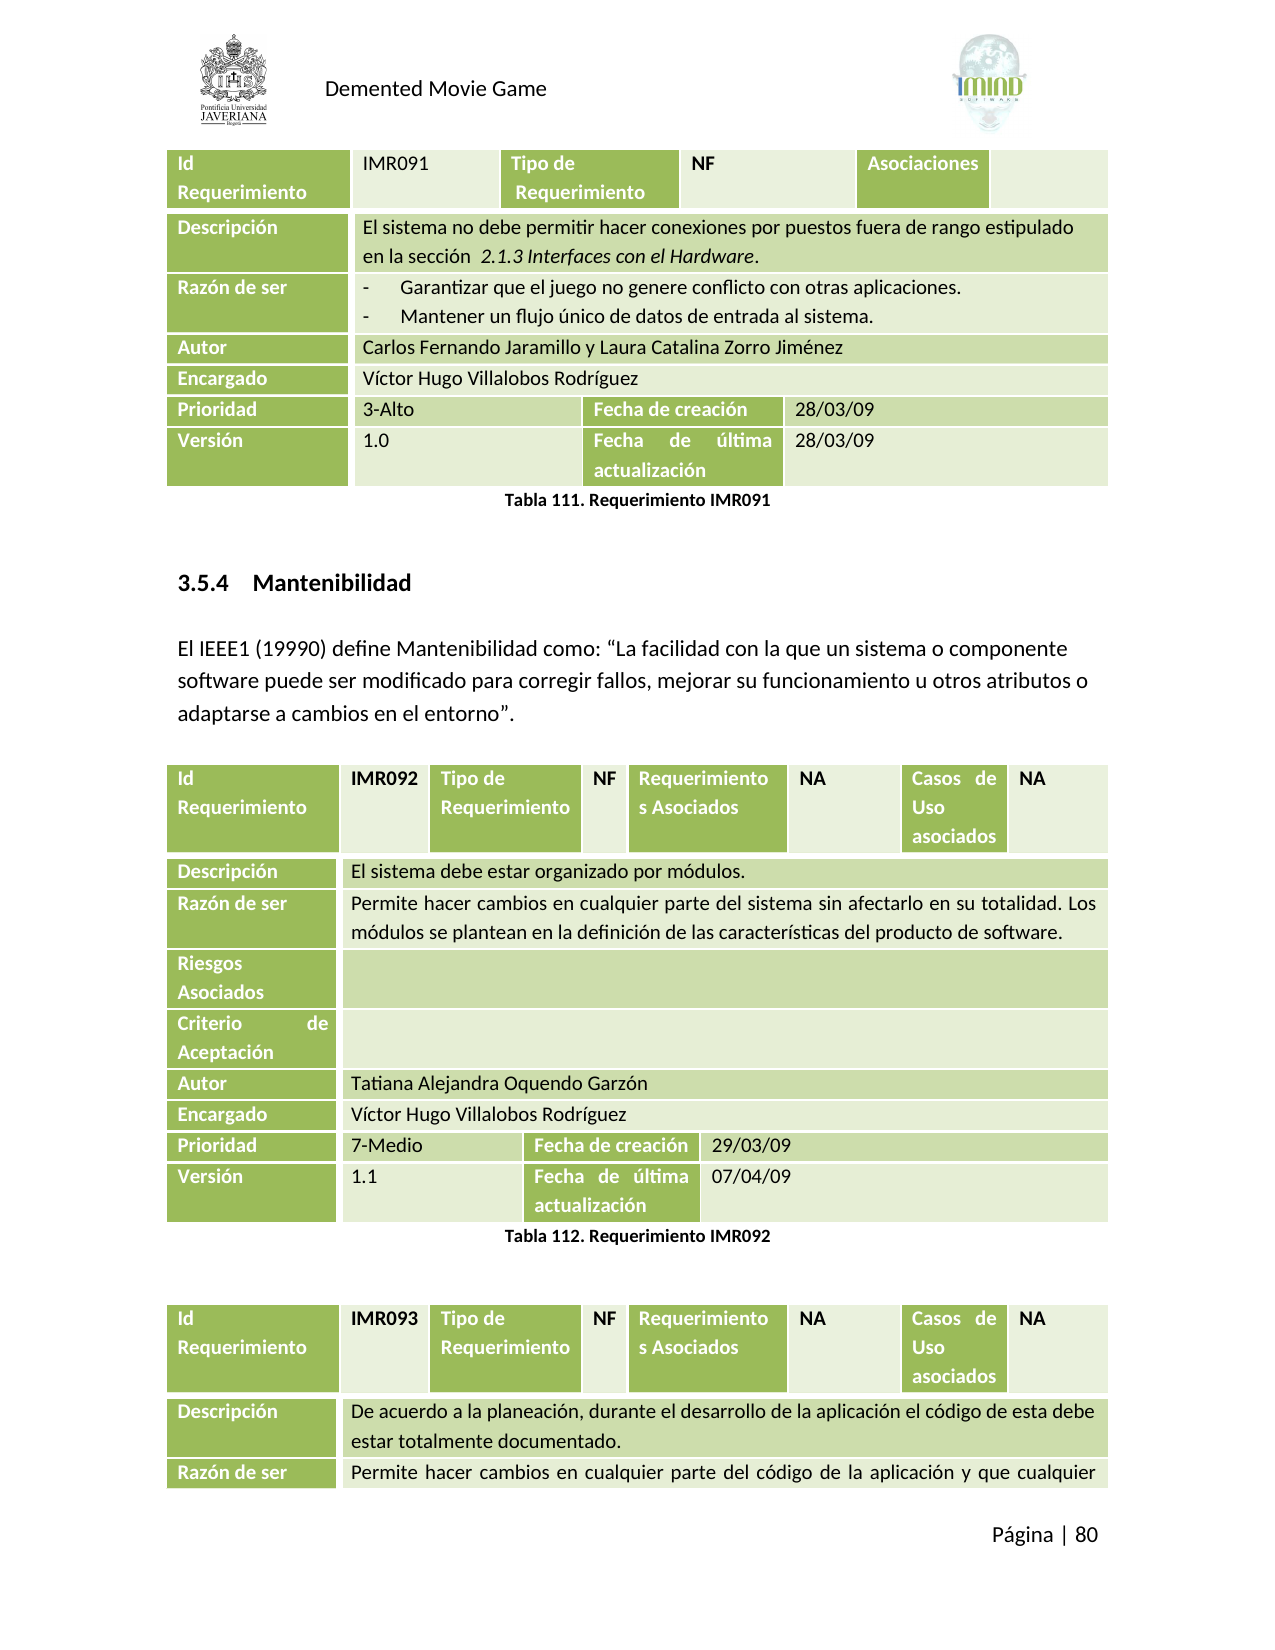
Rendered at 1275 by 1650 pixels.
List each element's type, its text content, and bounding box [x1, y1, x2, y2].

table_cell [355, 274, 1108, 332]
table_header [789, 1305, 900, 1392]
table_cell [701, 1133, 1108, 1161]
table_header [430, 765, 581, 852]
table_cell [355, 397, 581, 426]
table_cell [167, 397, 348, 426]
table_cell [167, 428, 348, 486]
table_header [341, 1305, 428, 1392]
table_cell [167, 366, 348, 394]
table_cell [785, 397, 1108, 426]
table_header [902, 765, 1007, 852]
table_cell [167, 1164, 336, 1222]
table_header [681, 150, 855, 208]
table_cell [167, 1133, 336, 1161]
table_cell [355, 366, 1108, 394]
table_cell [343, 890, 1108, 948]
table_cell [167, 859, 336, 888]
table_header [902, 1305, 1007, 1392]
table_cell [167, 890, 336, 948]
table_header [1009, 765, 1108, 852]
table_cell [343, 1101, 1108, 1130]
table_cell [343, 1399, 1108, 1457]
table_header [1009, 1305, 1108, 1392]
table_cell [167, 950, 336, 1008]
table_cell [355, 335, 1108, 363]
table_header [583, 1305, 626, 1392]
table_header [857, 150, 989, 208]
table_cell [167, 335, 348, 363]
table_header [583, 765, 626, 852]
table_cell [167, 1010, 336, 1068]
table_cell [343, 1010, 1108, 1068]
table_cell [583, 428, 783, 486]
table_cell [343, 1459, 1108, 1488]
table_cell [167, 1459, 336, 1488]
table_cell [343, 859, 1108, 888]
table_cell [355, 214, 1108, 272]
text Tabla 111. Requerimiento IMR091 [177, 488, 1098, 511]
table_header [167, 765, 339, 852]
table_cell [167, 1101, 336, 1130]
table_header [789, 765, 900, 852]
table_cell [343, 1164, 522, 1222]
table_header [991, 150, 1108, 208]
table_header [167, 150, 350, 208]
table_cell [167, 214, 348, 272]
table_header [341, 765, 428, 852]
picture [200, 34, 267, 126]
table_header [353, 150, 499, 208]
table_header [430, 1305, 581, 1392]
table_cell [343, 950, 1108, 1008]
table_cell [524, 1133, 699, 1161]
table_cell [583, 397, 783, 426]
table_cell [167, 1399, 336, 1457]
picture [951, 34, 1033, 138]
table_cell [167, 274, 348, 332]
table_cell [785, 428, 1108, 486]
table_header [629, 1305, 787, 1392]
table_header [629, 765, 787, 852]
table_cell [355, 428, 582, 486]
text El IEEE1 (19990) define Mantenibilidad como: “La facilidad con la que un sistema o componente software puede ser modificado para corregir fallos, mejorar su funcionamiento u otros atributos o adaptarse a cambios en el entorno”. [177, 634, 1098, 727]
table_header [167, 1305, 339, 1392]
text Tabla 112. Requerimiento IMR092 [177, 1224, 1098, 1247]
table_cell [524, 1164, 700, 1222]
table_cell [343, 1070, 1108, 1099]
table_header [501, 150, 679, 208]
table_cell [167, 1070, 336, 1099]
subtitle Mantenibilidad [177, 567, 1098, 598]
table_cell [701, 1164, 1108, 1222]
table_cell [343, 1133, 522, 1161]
